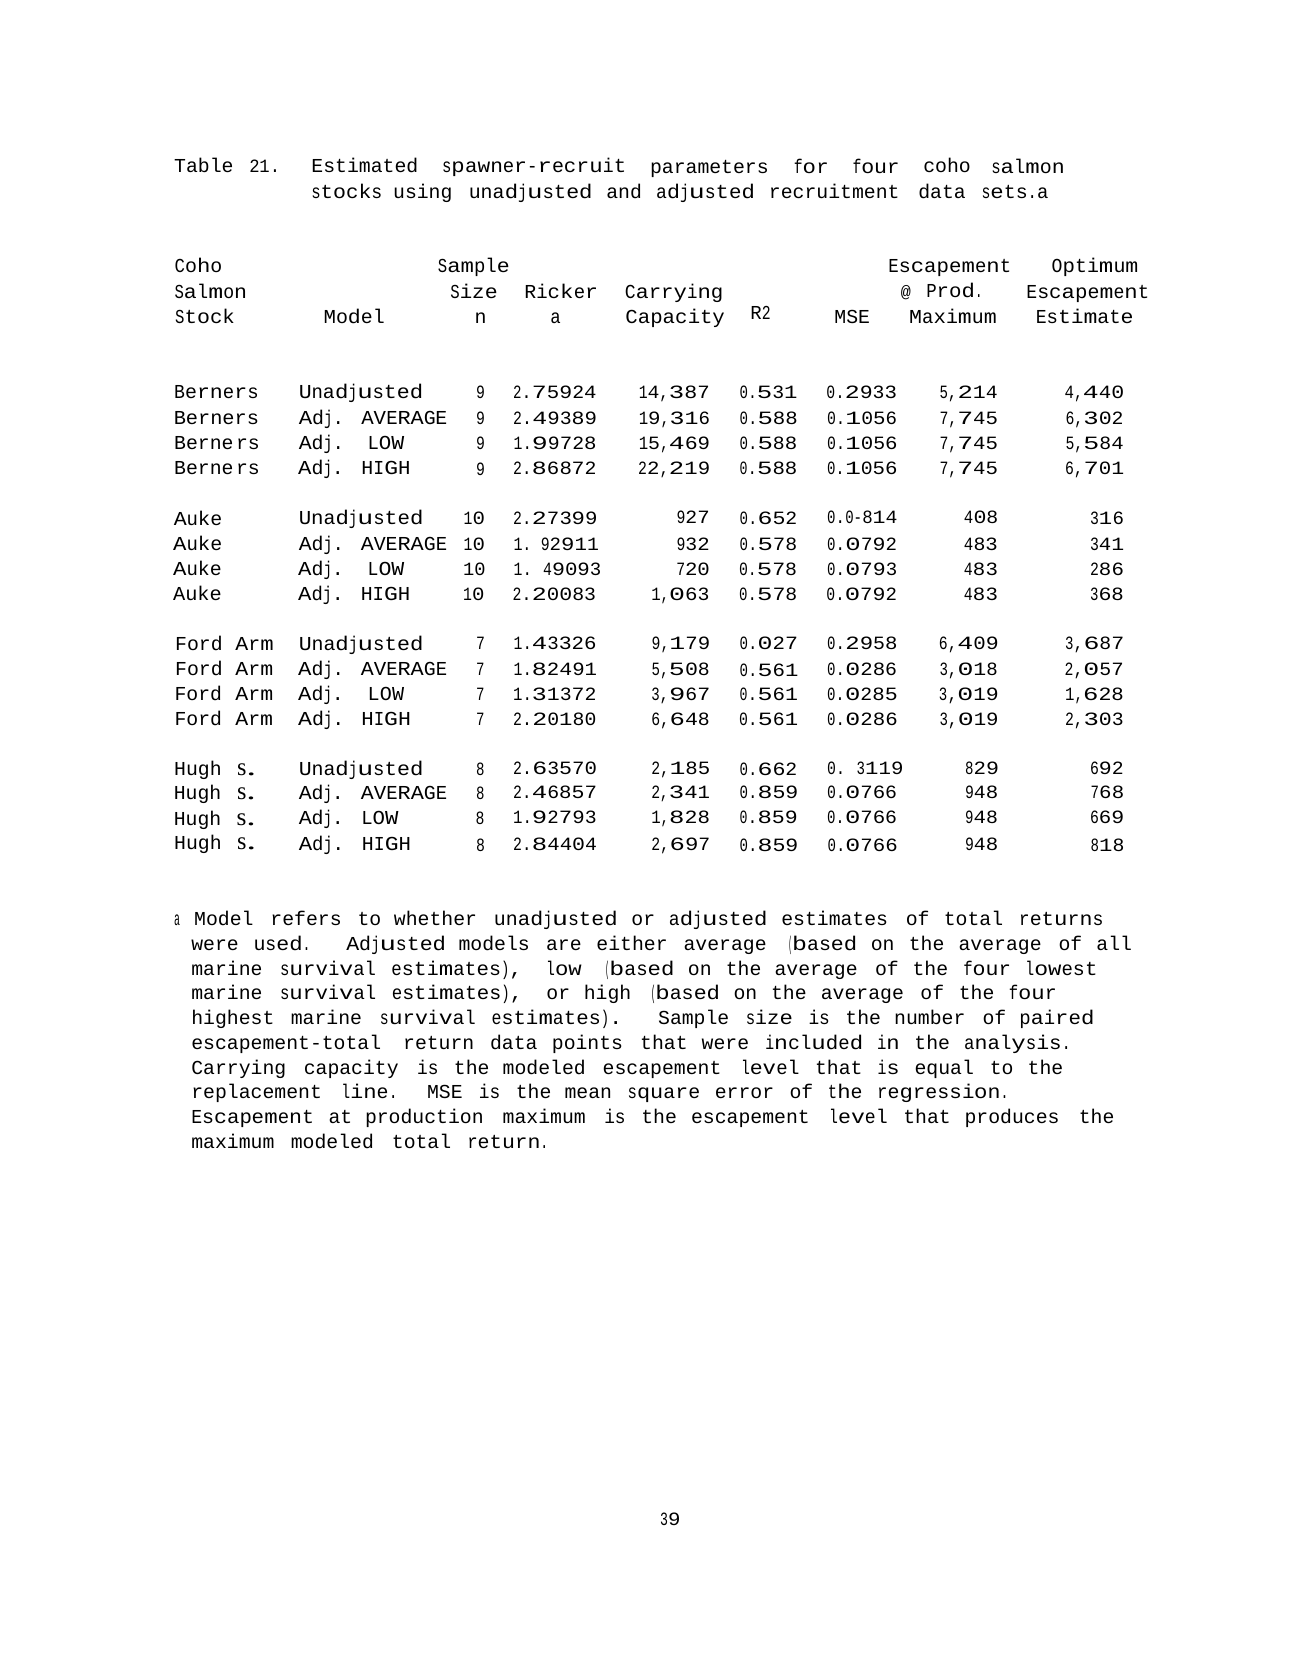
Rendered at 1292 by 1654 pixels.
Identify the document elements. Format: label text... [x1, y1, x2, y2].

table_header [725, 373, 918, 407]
text Table 21. Estimated spawner-recruit parameters for four coho salmon stocks using unadjusted and adjusted recruitment data sets.a [174, 156, 1153, 204]
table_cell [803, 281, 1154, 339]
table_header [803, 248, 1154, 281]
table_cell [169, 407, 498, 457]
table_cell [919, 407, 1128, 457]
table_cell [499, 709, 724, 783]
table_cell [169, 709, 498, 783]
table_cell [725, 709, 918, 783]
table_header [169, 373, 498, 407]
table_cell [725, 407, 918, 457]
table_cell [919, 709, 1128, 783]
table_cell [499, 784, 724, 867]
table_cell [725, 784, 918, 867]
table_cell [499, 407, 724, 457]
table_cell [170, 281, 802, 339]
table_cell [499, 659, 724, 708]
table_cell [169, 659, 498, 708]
text a Model refers to whether unadjusted or adjusted estimates of total returns were used. Adjusted models are either average (based on the average of all marine survival estimates), low (based on the average of the four lowest marine survival estimates), or high (based on the average of the four highest marine survival estimates). Sample size is the number of paired escapement-total return data points that were included in the analysis. Carrying capacity is the modeled escapement level that is equal to the replacement line. MSE is the mean square error of the regression. Escapement at production maximum is the escapement level that produces the maximum modeled total return. [174, 909, 1133, 1154]
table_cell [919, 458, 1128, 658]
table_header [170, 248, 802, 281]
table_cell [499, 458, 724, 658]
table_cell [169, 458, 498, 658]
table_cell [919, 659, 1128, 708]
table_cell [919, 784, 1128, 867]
text 39 [656, 1509, 684, 1531]
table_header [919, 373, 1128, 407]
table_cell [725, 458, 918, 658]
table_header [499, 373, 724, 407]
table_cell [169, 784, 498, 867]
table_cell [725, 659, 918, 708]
